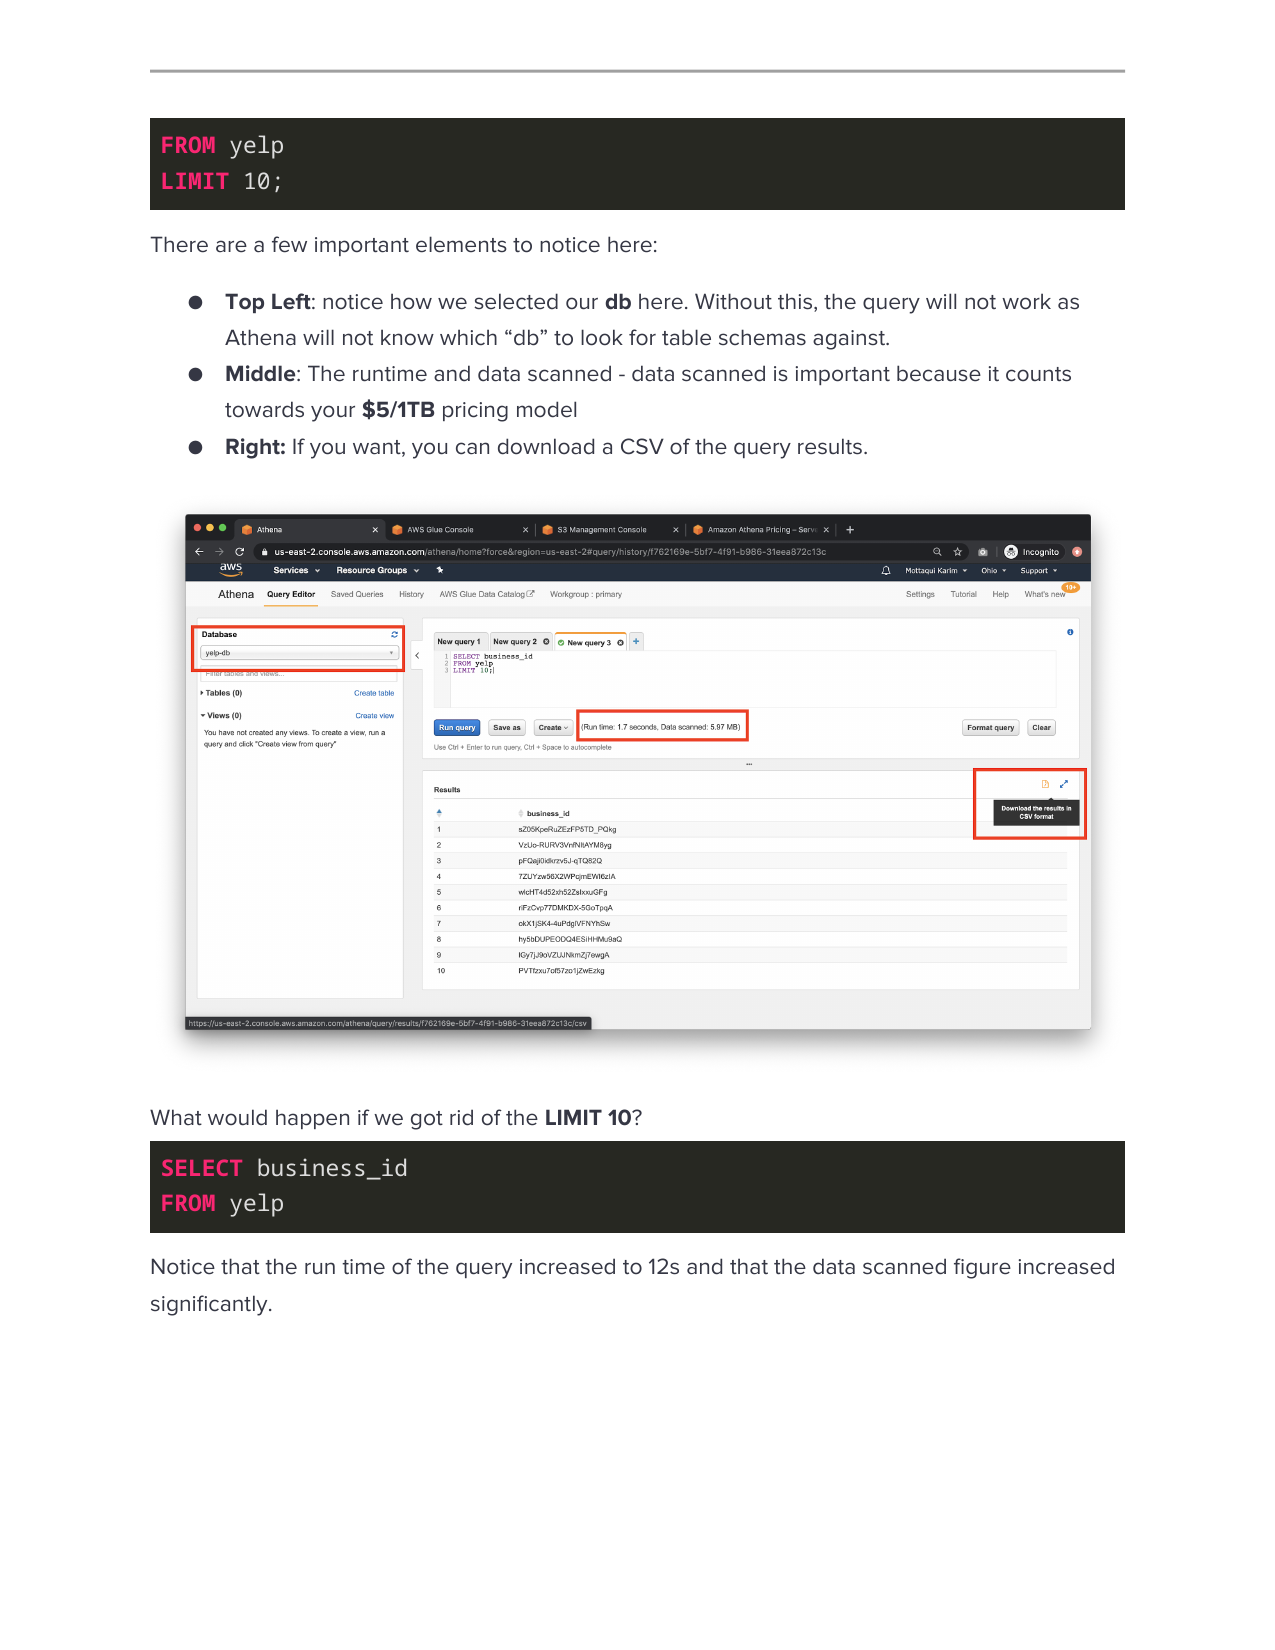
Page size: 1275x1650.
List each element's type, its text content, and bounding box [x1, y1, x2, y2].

picture [150, 490, 1125, 1076]
text There are a few important elements to notice here: [150, 231, 1125, 259]
list Middle: The runtime and data scanned - data scanned is important because it counts towards your $5/1TB pricing model [187, 361, 1125, 425]
list Top Left: notice how we selected our db here. Without this, the query will not work as Athena will not know which “db” to look for table schemas against. [187, 288, 1125, 352]
text Notice that the run time of the query increased to 12s and that the data scanned figure increased significantly. [150, 1254, 1125, 1318]
text What would happen if we got rid of the LIMIT 10? [150, 1105, 1125, 1133]
table_header SELECT business_id FROM yelp [150, 1141, 1125, 1233]
list Right: If you want, you can download a CSV of the query results. [187, 433, 1125, 461]
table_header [150, 118, 1125, 210]
